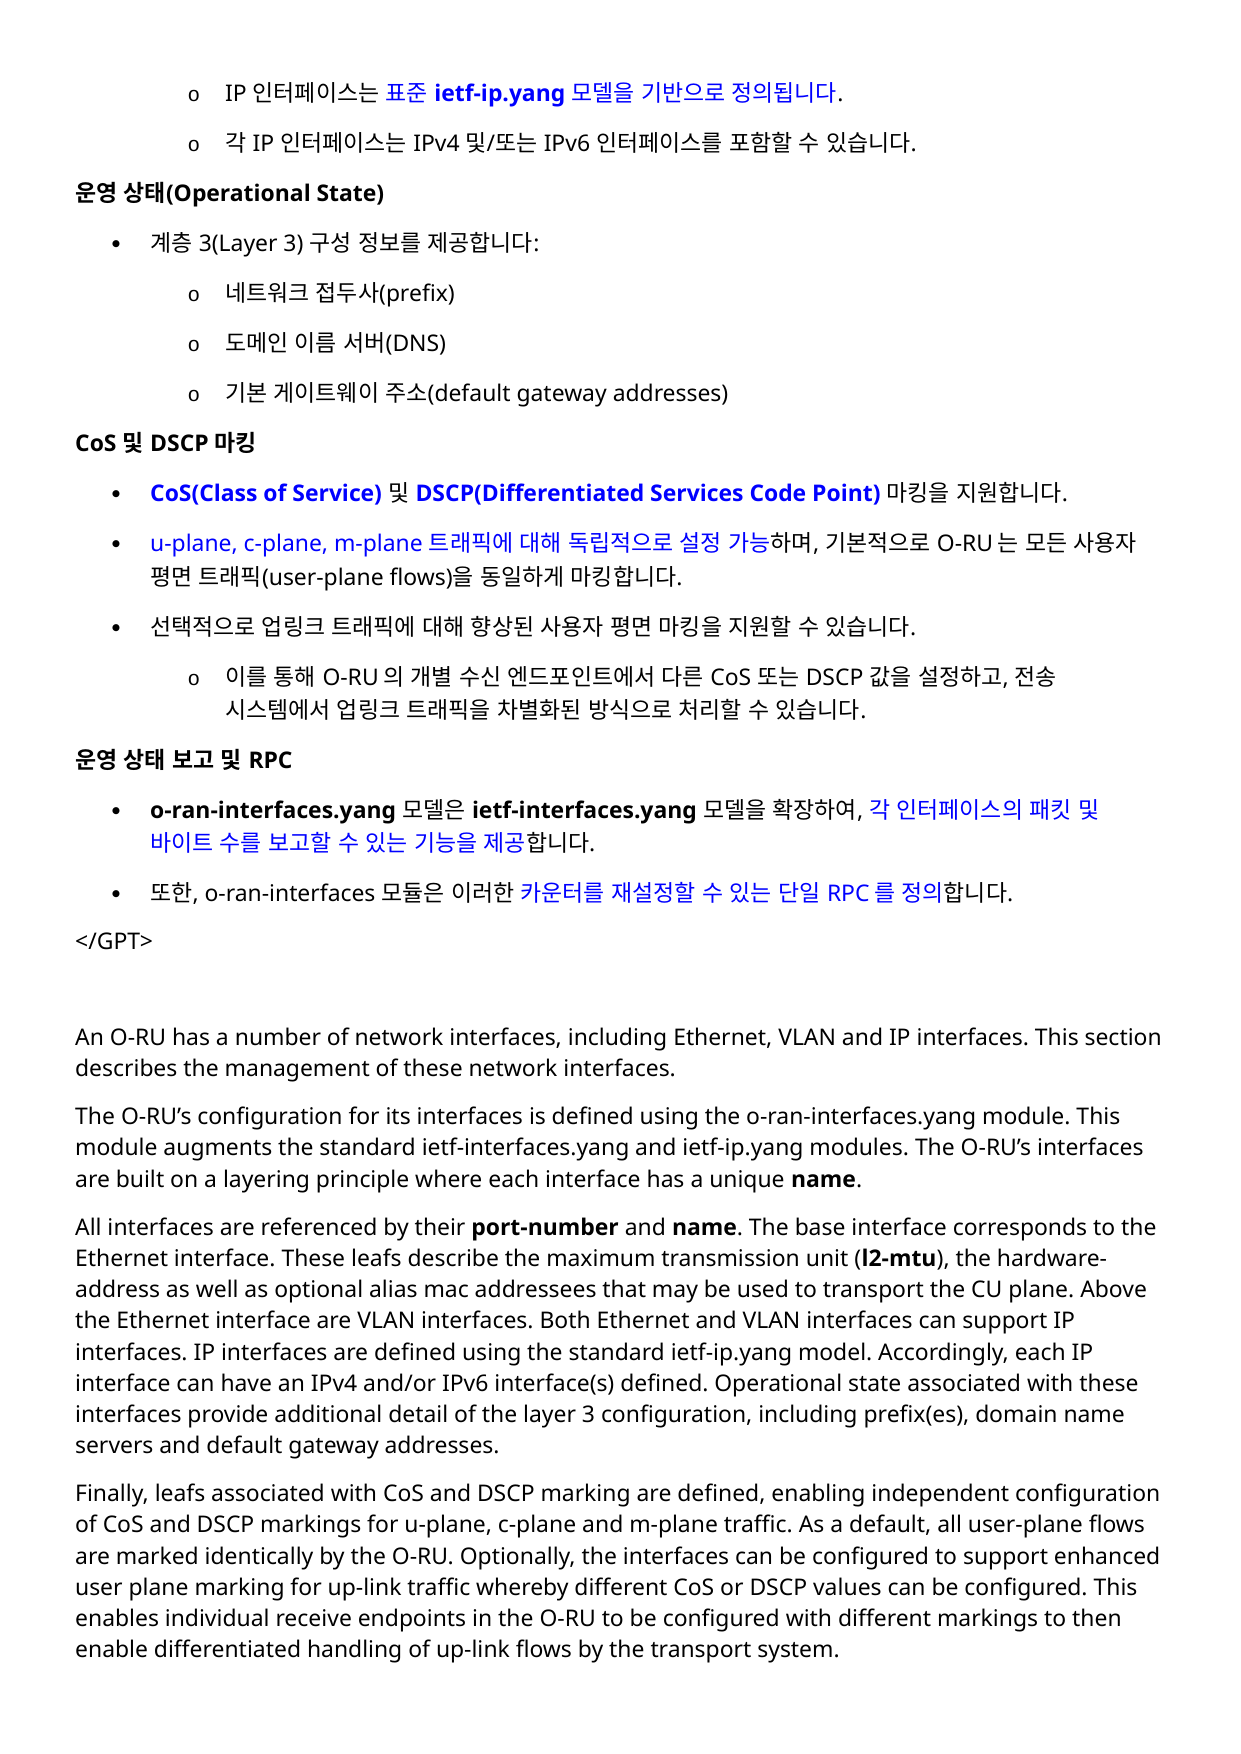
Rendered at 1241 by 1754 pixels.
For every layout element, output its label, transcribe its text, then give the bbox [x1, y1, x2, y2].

list o-ran-interfaces.yang 모델은 ietf-interfaces.yang 모델을 확장하여, 각 인터페이스의 패킷 및 바이트 수를 보고할 수 있는 기능을 제공합니다. [112, 792, 1165, 858]
text CoS 및 DSCP 마킹 [75, 425, 1165, 458]
list 각 IP 인터페이스는 IPv4 및/또는 IPv6 인터페이스를 포함할 수 있습니다. [187, 125, 1165, 158]
list 또한, o-ran-interfaces 모듈은 이러한 카운터를 재설정할 수 있는 단일 RPC를 정의합니다. [112, 875, 1165, 908]
list u-plane, c-plane, m-plane 트래픽에 대해 독립적으로 설정 가능하며, 기본적으로 O-RU는 모든 사용자 평면 트래픽(user-plane flows)을 동일하게 마킹합니다. [112, 525, 1165, 592]
list 네트워크 접두사(prefix) [187, 275, 1165, 308]
list 계층 3(Layer 3) 구성 정보를 제공합니다: [112, 225, 1165, 258]
list IP 인터페이스는 표준 ietf-ip.yang 모델을 기반으로 정의됩니다. [187, 75, 1165, 108]
list 선택적으로 업링크 트래픽에 대해 향상된 사용자 평면 마킹을 지원할 수 있습니다. [112, 608, 1165, 642]
list 이를 통해 O-RU의 개별 수신 엔드포인트에서 다른 CoS 또는 DSCP 값을 설정하고, 전송 시스템에서 업링크 트래픽을 차별화된 방식으로 처리할 수 있습니다. [187, 658, 1165, 725]
text The O-RU’s configuration for its interfaces is defined using the o-ran-interfaces.yang module. This module augments the standard ietf-interfaces.yang and ietf-ip.yang modules. The O-RU’s interfaces are built on a layering principle where each interface has a unique name. [75, 1100, 1165, 1194]
list CoS(Class of Service) 및 DSCP(Differentiated Services Code Point) 마킹을 지원합니다. [112, 475, 1165, 508]
text Finally, leafs associated with CoS and DSCP marking are defined, enabling independent configuration of CoS and DSCP markings for u-plane, c-plane and m-plane traffic. As a default, all user-plane flows are marked identically by the O-RU. Optionally, the interfaces can be configured to support enhanced user plane marking for up-link traffic whereby different CoS or DSCP values can be configured. This enables individual receive endpoints in the O-RU to be configured with different markings to then enable differentiated handling of up-link flows by the transport system. [75, 1477, 1165, 1664]
list 기본 게이트웨이 주소(default gateway addresses) [187, 375, 1165, 408]
list 도메인 이름 서버(DNS) [187, 325, 1165, 358]
text 운영 상태(Operational State) [75, 175, 1165, 208]
text 운영 상태 보고 및 RPC [75, 742, 1165, 775]
text An O-RU has a number of network interfaces, including Ethernet, VLAN and IP interfaces. This section describes the management of these network interfaces. [75, 1021, 1165, 1083]
text </GPT> [75, 925, 1165, 956]
text All interfaces are referenced by their port-number and name. The base interface corresponds to the Ethernet interface. These leafs describe the maximum transmission unit (l2-mtu), the hardware-address as well as optional alias mac addressees that may be used to transport the CU plane. Above the Ethernet interface are VLAN interfaces. Both Ethernet and VLAN interfaces can support IP interfaces. IP interfaces are defined using the standard ietf-ip.yang model. Accordingly, each IP interface can have an IPv4 and/or IPv6 interface(s) defined. Operational state associated with these interfaces provide additional detail of the layer 3 configuration, including prefix(es), domain name servers and default gateway addresses. [75, 1210, 1165, 1460]
